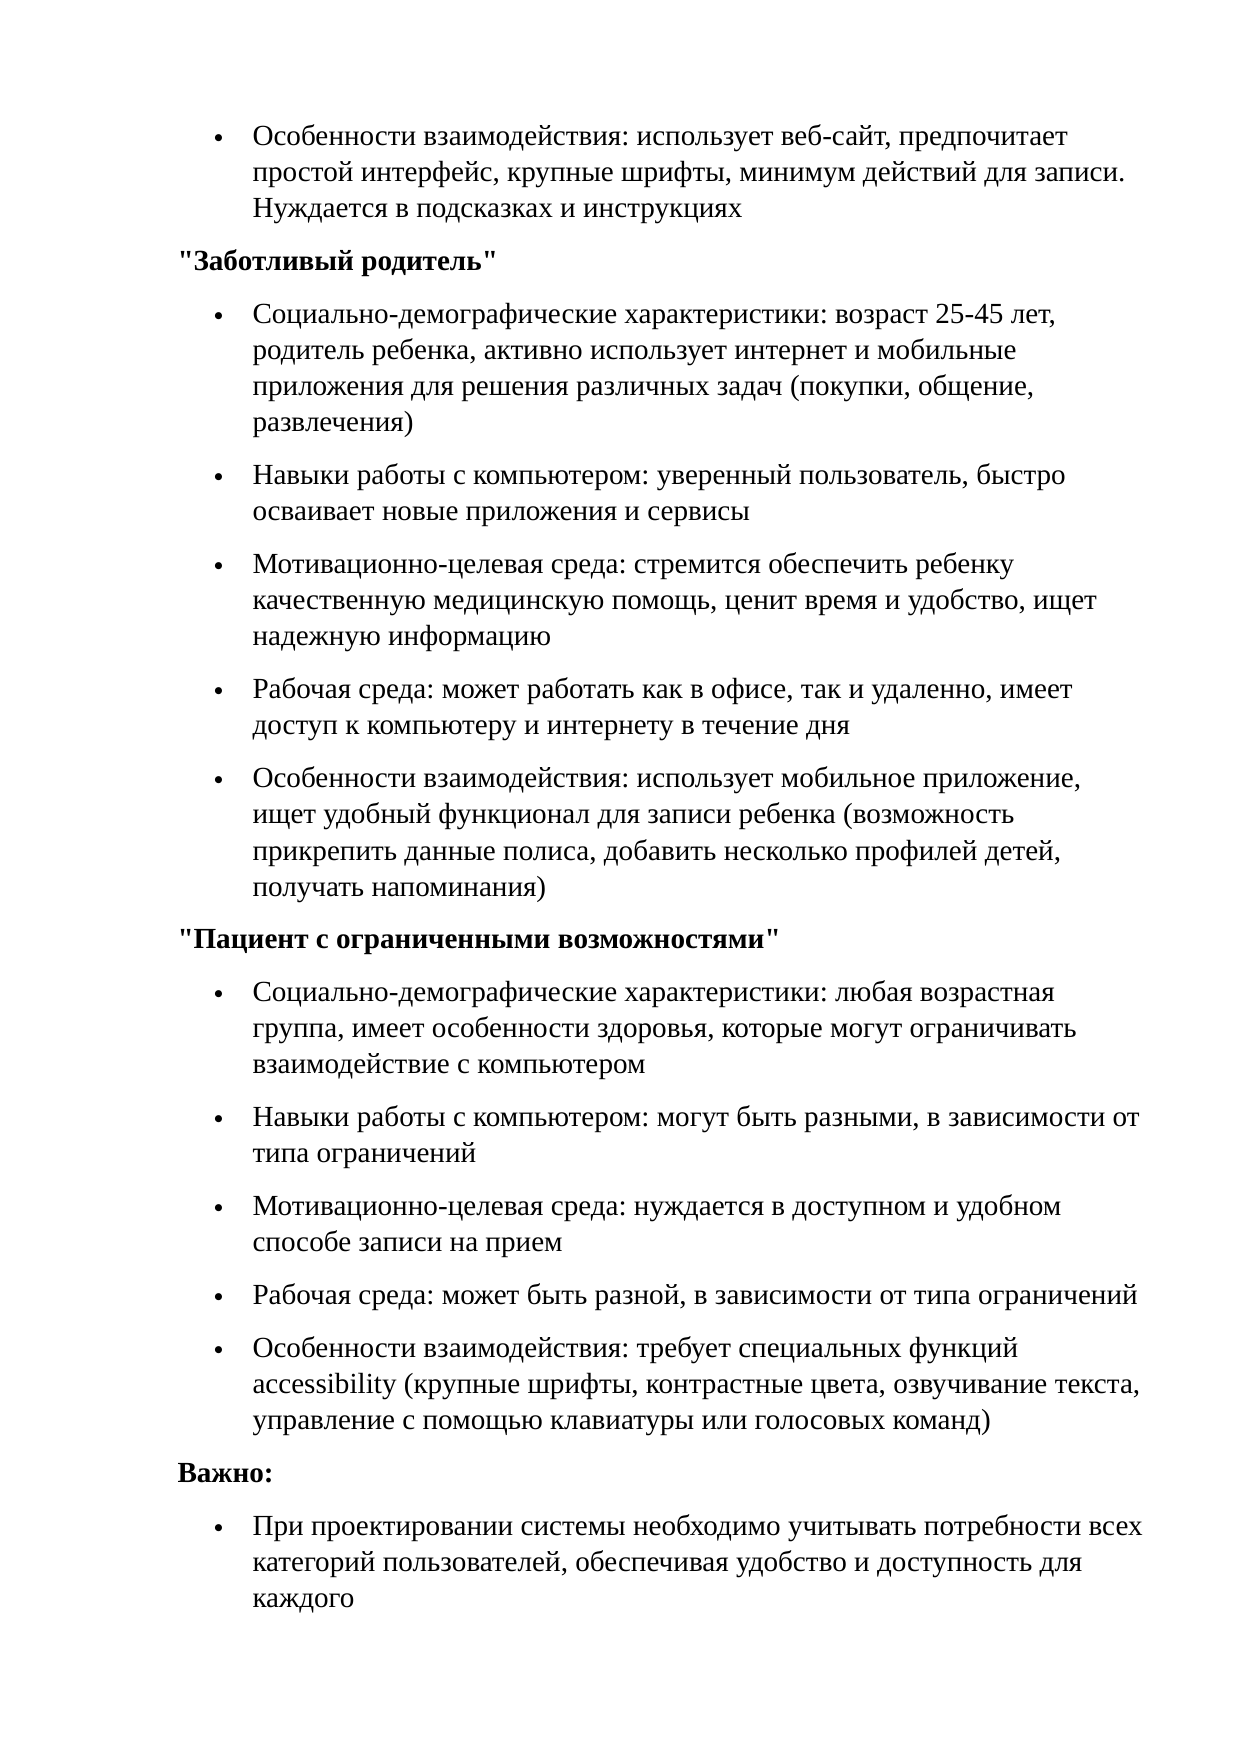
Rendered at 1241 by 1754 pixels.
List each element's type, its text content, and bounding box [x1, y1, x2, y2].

list Рабочая среда: может работать как в офисе, так и удаленно, имеет доступ к компьютеру и интернету в течение дня [215, 671, 1152, 741]
list Навыки работы с компьютером: могут быть разными, в зависимости от типа ограничений [215, 1099, 1152, 1169]
list Особенности взаимодействия: использует мобильное приложение, ищет удобный функционал для записи ребенка (возможность прикрепить данные полиса, добавить несколько профилей детей, получать напоминания) [215, 760, 1152, 902]
list Навыки работы с компьютером: уверенный пользователь, быстро осваивает новые приложения и сервисы [215, 457, 1152, 527]
list При проектировании системы необходимо учитывать потребности всех категорий пользователей, обеспечивая удобство и доступность для каждого [215, 1508, 1152, 1614]
list Особенности взаимодействия: требует специальных функций accessibility (крупные шрифты, контрастные цвета, озвучивание текста, управление с помощью клавиатуры или голосовых команд) [215, 1330, 1152, 1436]
list Особенности взаимодействия: использует веб-сайт, предпочитает простой интерфейс, крупные шрифты, минимум действий для записи. Нуждается в подсказках и инструкциях [215, 118, 1152, 224]
text "Пациент с ограниченными возможностями" [177, 922, 1152, 955]
list Мотивационно-целевая среда: нуждается в доступном и удобном способе записи на прием [215, 1188, 1152, 1258]
text Важно: [177, 1455, 1152, 1489]
list Рабочая среда: может быть разной, в зависимости от типа ограничений [215, 1277, 1152, 1311]
list Социально-демографические характеристики: любая возрастная группа, имеет особенности здоровья, которые могут ограничивать взаимодействие с компьютером [215, 974, 1152, 1080]
list Социально-демографические характеристики: возраст 25-45 лет, родитель ребенка, активно использует интернет и мобильные приложения для решения различных задач (покупки, общение, развлечения) [215, 296, 1152, 438]
text "Заботливый родитель" [177, 243, 1152, 277]
list Мотивационно-целевая среда: стремится обеспечить ребенку качественную медицинскую помощь, ценит время и удобство, ищет надежную информацию [215, 546, 1152, 652]
